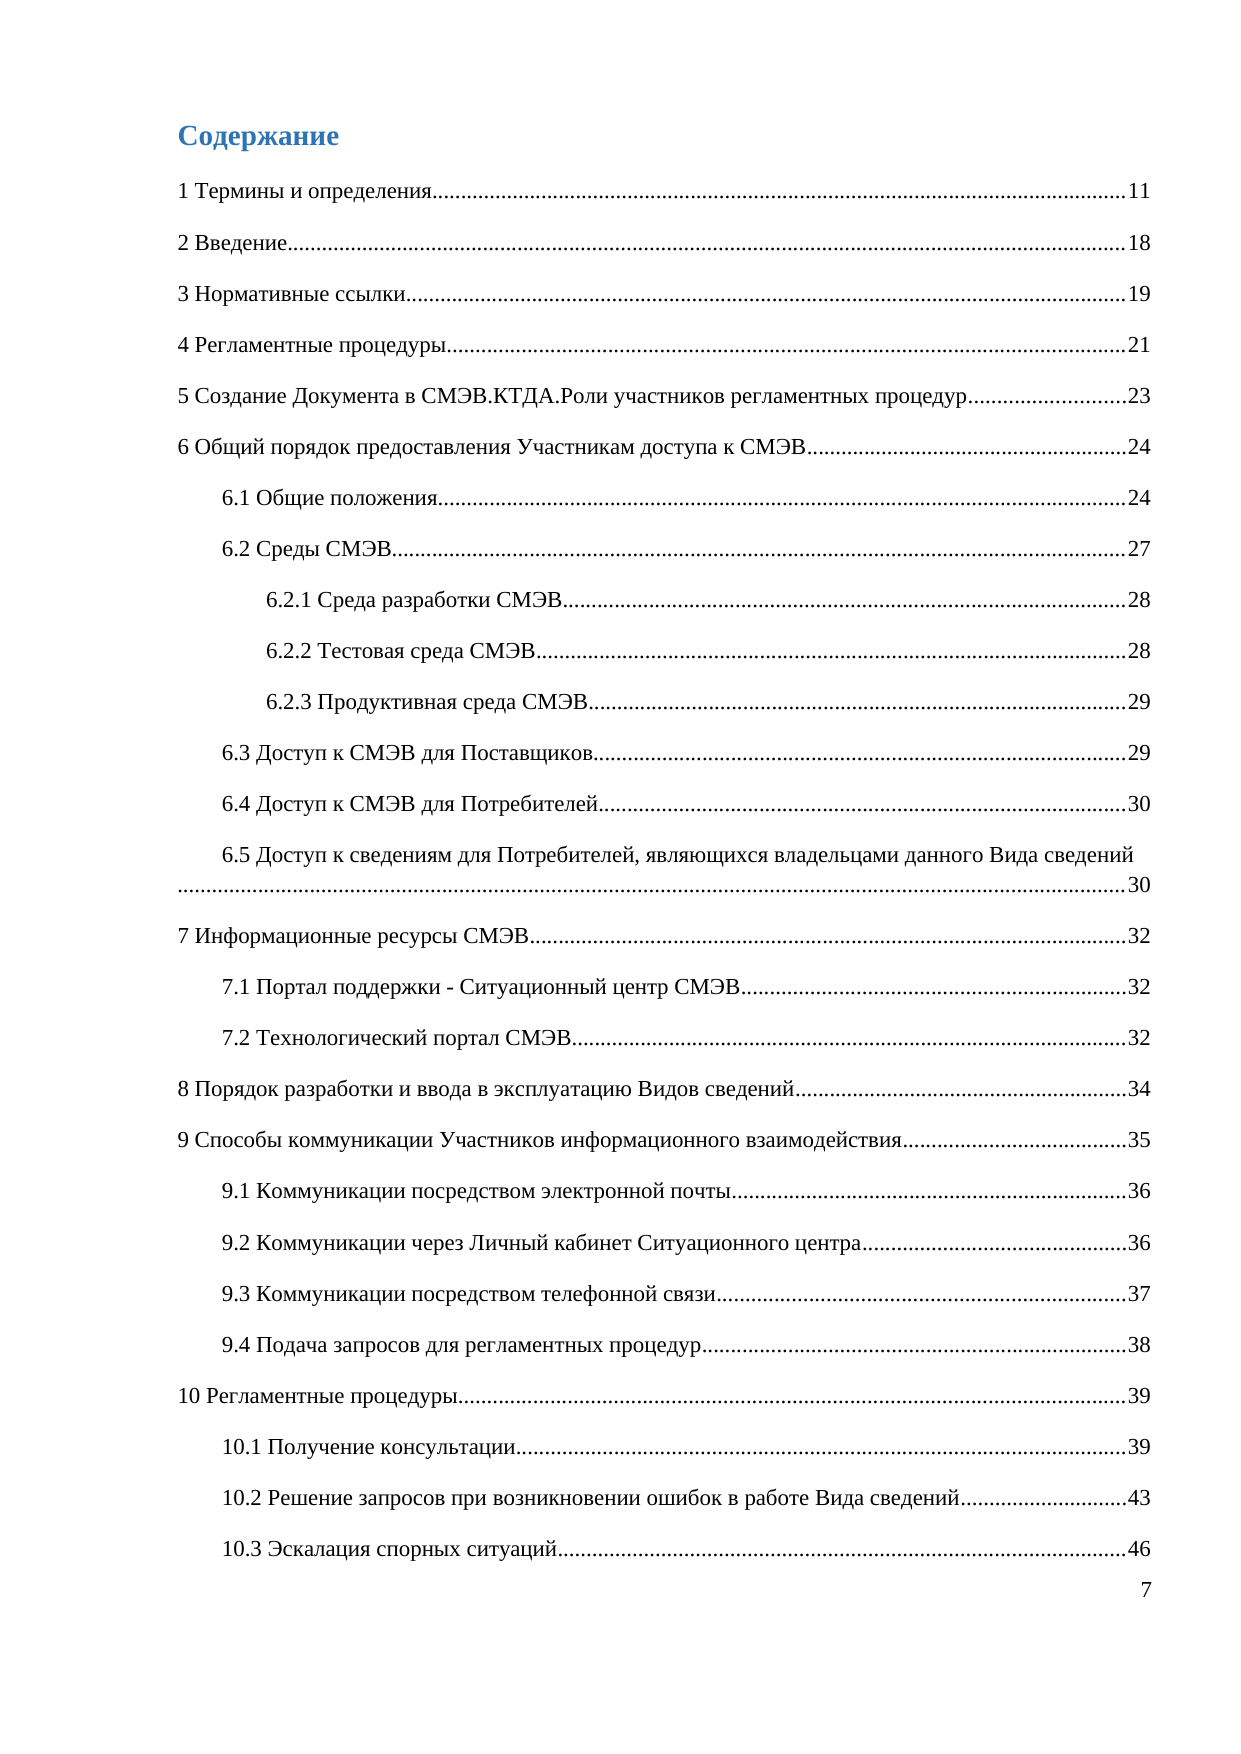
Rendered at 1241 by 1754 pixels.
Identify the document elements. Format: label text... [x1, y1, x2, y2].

text 1 Термины и определения 11 [177, 177, 1152, 204]
text 6.4 Доступ к СМЭВ для Потребителей 30 [177, 790, 1152, 816]
text 6.2.3 Продуктивная среда СМЭВ 29 [177, 688, 1152, 714]
text 9.2 Коммуникации через Личный кабинет Ситуационного центра 36 [177, 1228, 1152, 1255]
text 10.2 Решение запросов при возникновении ошибок в работе Вида сведений 43 [177, 1484, 1152, 1510]
text 9.4 Подача запросов для регламентных процедур 38 [177, 1331, 1152, 1357]
text 2 Введение 18 [177, 228, 1152, 255]
text 4 Регламентные процедуры 21 [177, 331, 1152, 357]
text 9.3 Коммуникации посредством телефонной связи 37 [177, 1279, 1152, 1306]
text 6.5 Доступ к сведениям для Потребителей, являющихся владельцами данного Вида сведений 30 [177, 841, 1152, 898]
text Содержание [177, 118, 1152, 152]
text 10 Регламентные процедуры 39 [177, 1382, 1152, 1408]
text 6.3 Доступ к СМЭВ для Поставщиков 29 [177, 739, 1152, 765]
text 7.1 Портал поддержки - Ситуационный центр СМЭВ 32 [177, 973, 1152, 1000]
text 10.3 Эскалация спорных ситуаций 46 [177, 1535, 1152, 1561]
text 7 Информационные ресурсы СМЭВ 32 [177, 922, 1152, 949]
text 6.2.1 Среда разработки СМЭВ 28 [177, 586, 1152, 612]
text 6.2.2 Тестовая среда СМЭВ 28 [177, 637, 1152, 663]
text 9 Способы коммуникации Участников информационного взаимодействия 35 [177, 1126, 1152, 1153]
text 5 Создание Документа в СМЭВ.КТДА.Роли участников регламентных процедур 23 [177, 382, 1152, 408]
text 8 Порядок разработки и ввода в эксплуатацию Видов сведений 34 [177, 1075, 1152, 1102]
text 10.1 Получение консультации 39 [177, 1433, 1152, 1459]
text 3 Нормативные ссылки 19 [177, 279, 1152, 306]
text 6.2 Среды СМЭВ 27 [177, 535, 1152, 561]
text 6 Общий порядок предоставления Участникам доступа к СМЭВ 24 [177, 433, 1152, 459]
text 9.1 Коммуникации посредством электронной почты 36 [177, 1177, 1152, 1204]
text 6.1 Общие положения 24 [177, 484, 1152, 510]
text 7.2 Технологический портал СМЭВ 32 [177, 1024, 1152, 1051]
